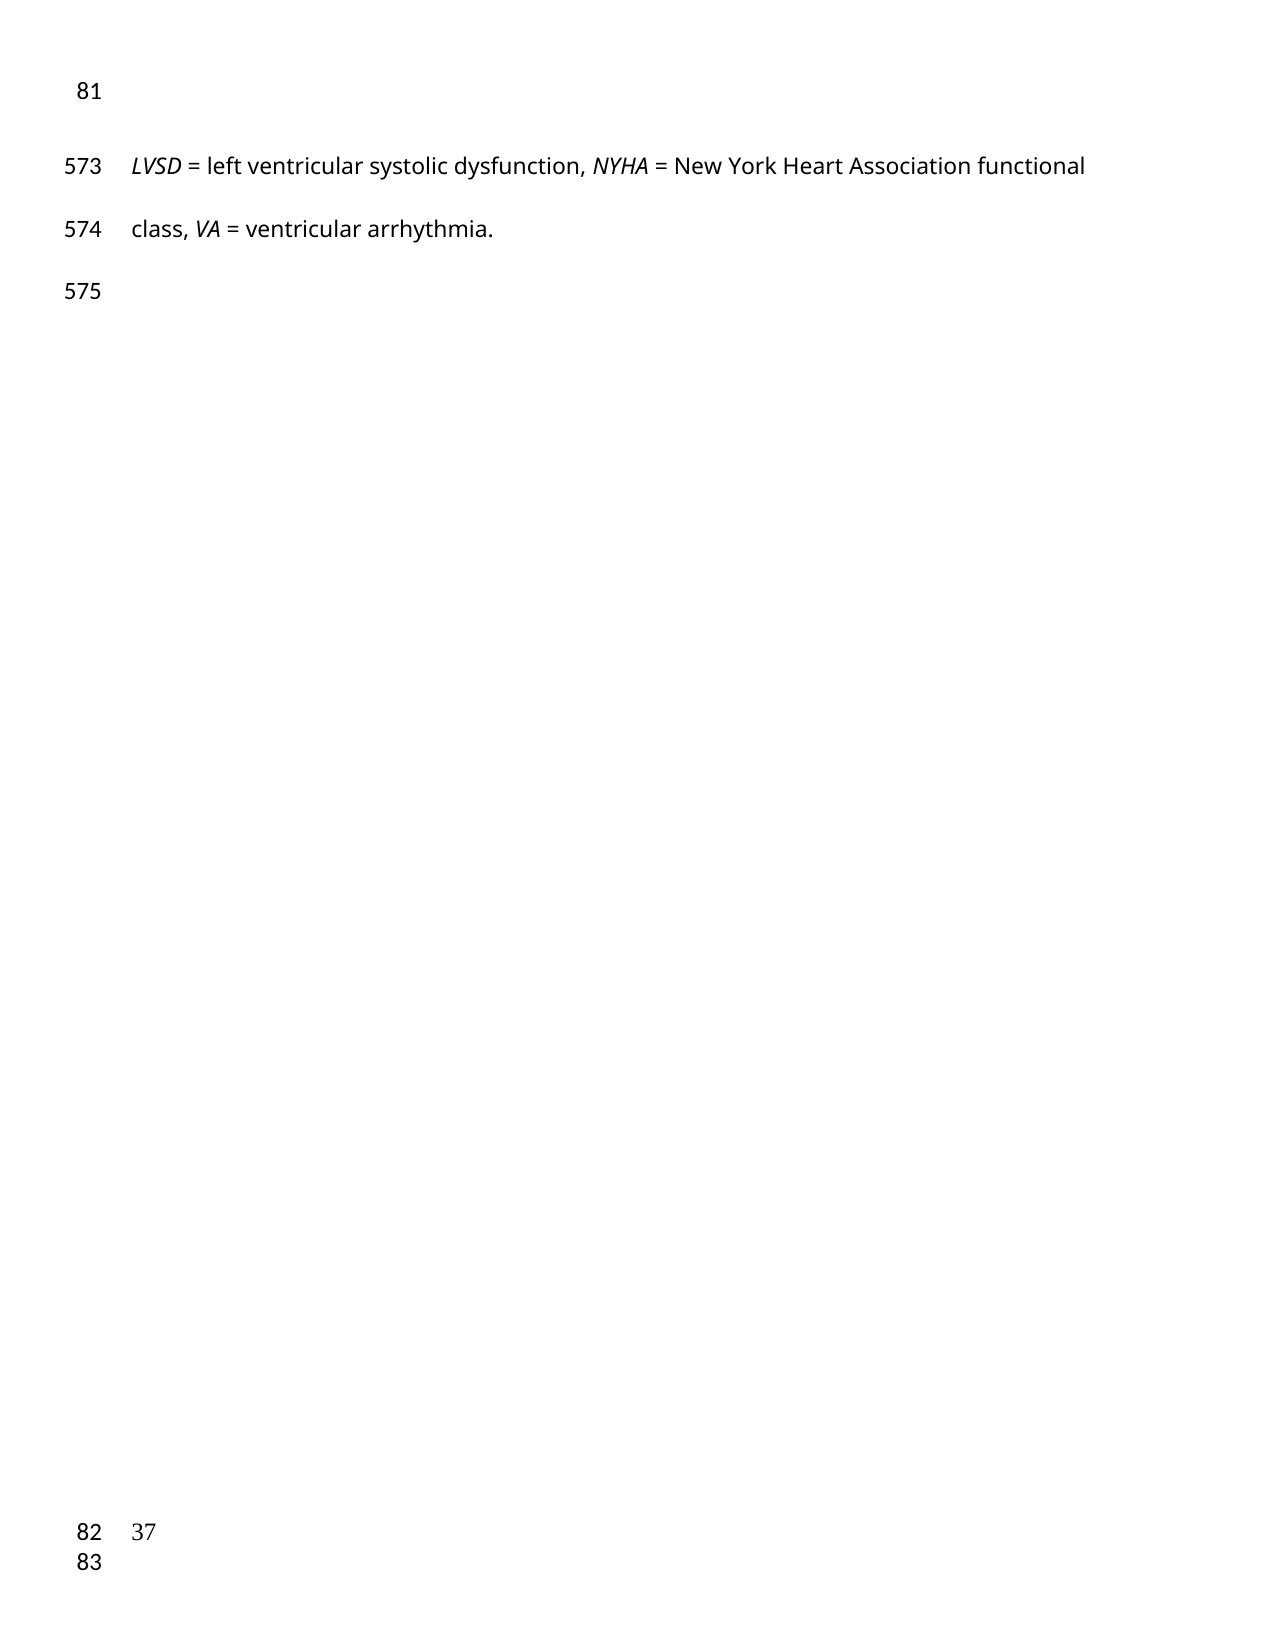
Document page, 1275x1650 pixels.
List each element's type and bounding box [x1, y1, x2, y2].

text [131, 150, 1125, 244]
